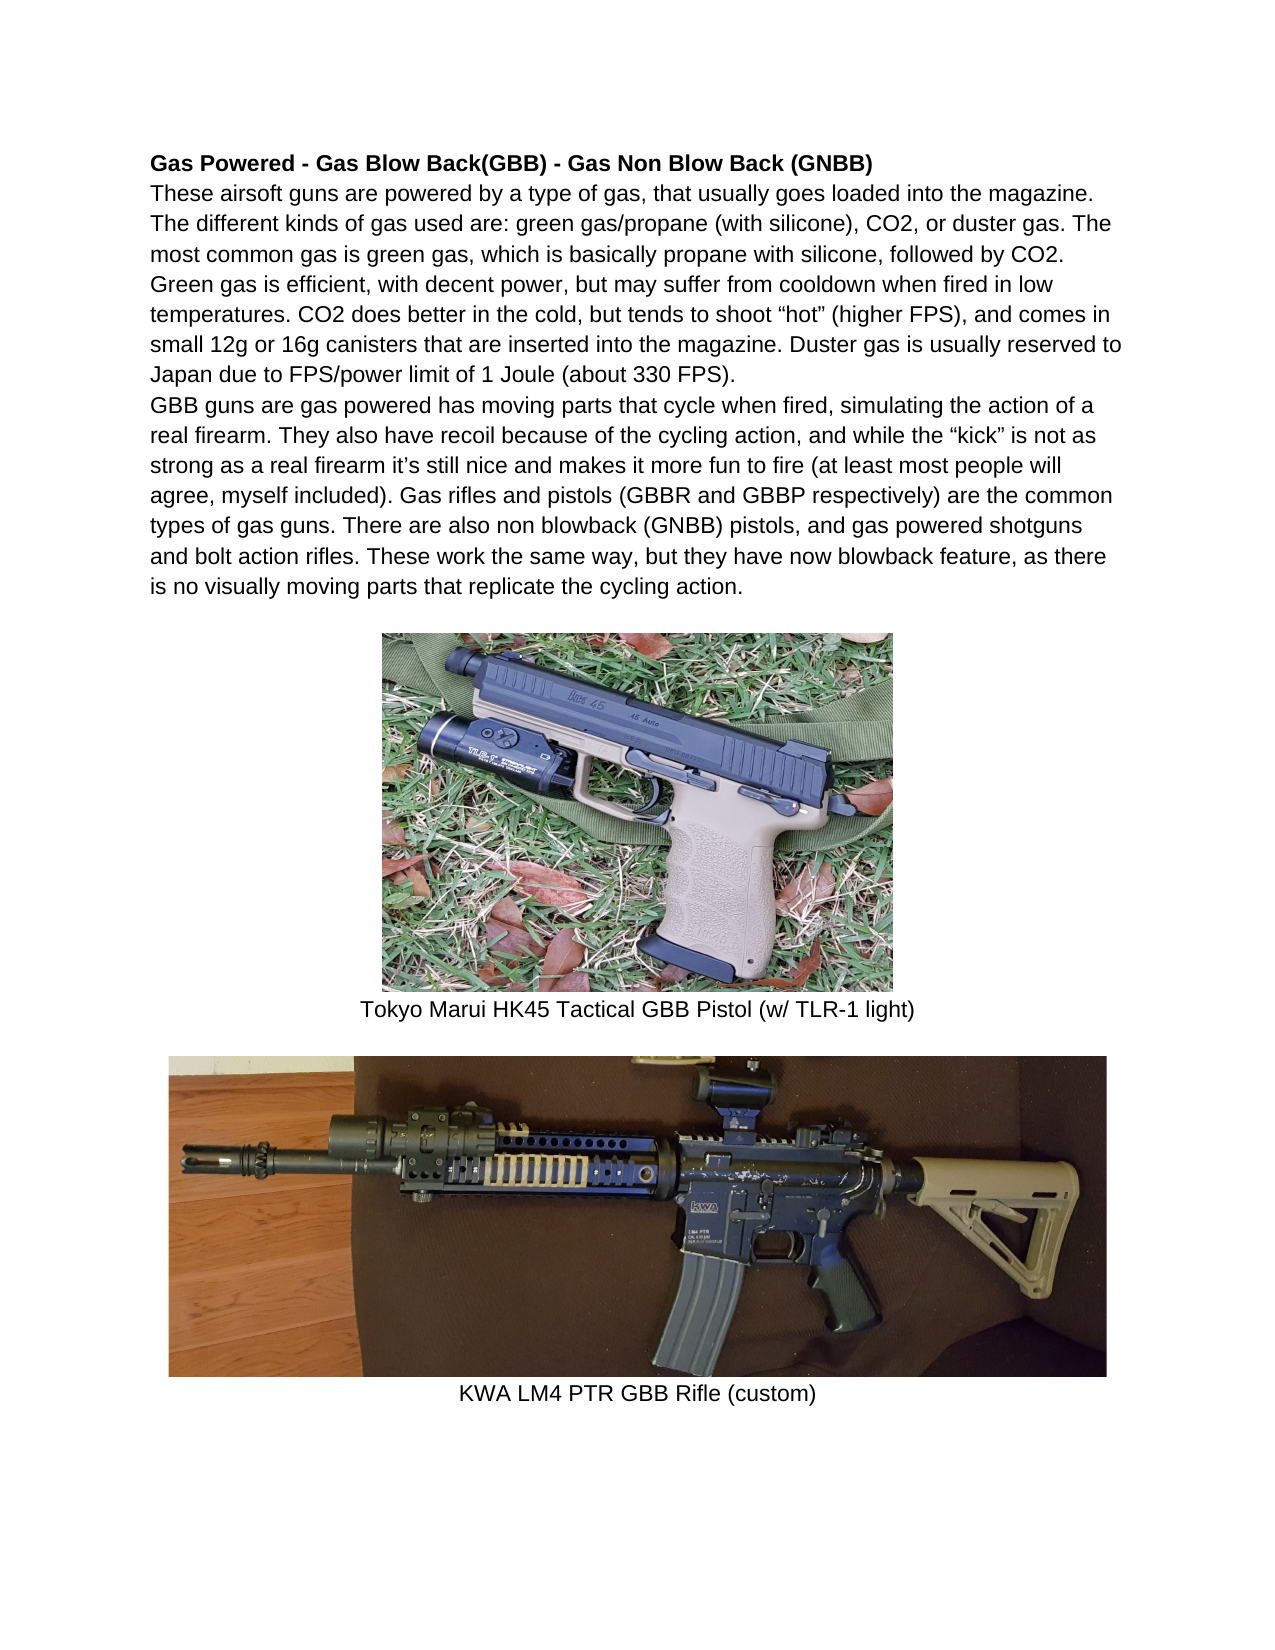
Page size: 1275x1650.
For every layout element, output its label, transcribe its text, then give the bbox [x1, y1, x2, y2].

text GBB guns are gas powered has moving parts that cycle when fired, simulating the action of a real firearm. They also have recoil because of the cycling action, and while the “kick” is not as strong as a real firearm it’s still nice and makes it more fun to fire (at least most people will agree, myself included). Gas rifles and pistols (GBBR and GBBP respectively) are the common types of gas guns. There are also non blowback (GNBB) pistols, and gas powered shotguns and bolt action rifles. These work the same way, but they have now blowback feature, as there is no visually moving parts that replicate the cycling action. [150, 392, 1125, 599]
text These airsoft guns are powered by a type of gas, that usually goes loaded into the magazine. The different kinds of gas used are: green gas/propane (with silicone), CO2, or duster gas. The most common gas is green gas, which is basically propane with silicone, followed by CO2. Green gas is efficient, with decent power, but may suffer from cooldown when fired in low temperatures. CO2 does better in the cold, but tends to shoot “hot” (higher FPS), and comes in small 12g or 16g canisters that are inserted into the magazine. Duster gas is usually reserved to Japan due to FPS/power limit of 1 Joule (about 330 FPS). [150, 180, 1125, 388]
text Tokyo Marui HK45 Tactical GBB Pistol (w/ TLR-1 light) [150, 996, 1125, 1022]
text KWA LM4 PTR GBB Rifle (custom) [150, 1380, 1125, 1406]
picture [382, 633, 893, 992]
picture [168, 1056, 1107, 1377]
text Gas Powered - Gas Blow Back(GBB) - Gas Non Blow Back (GNBB) [150, 150, 1125, 176]
